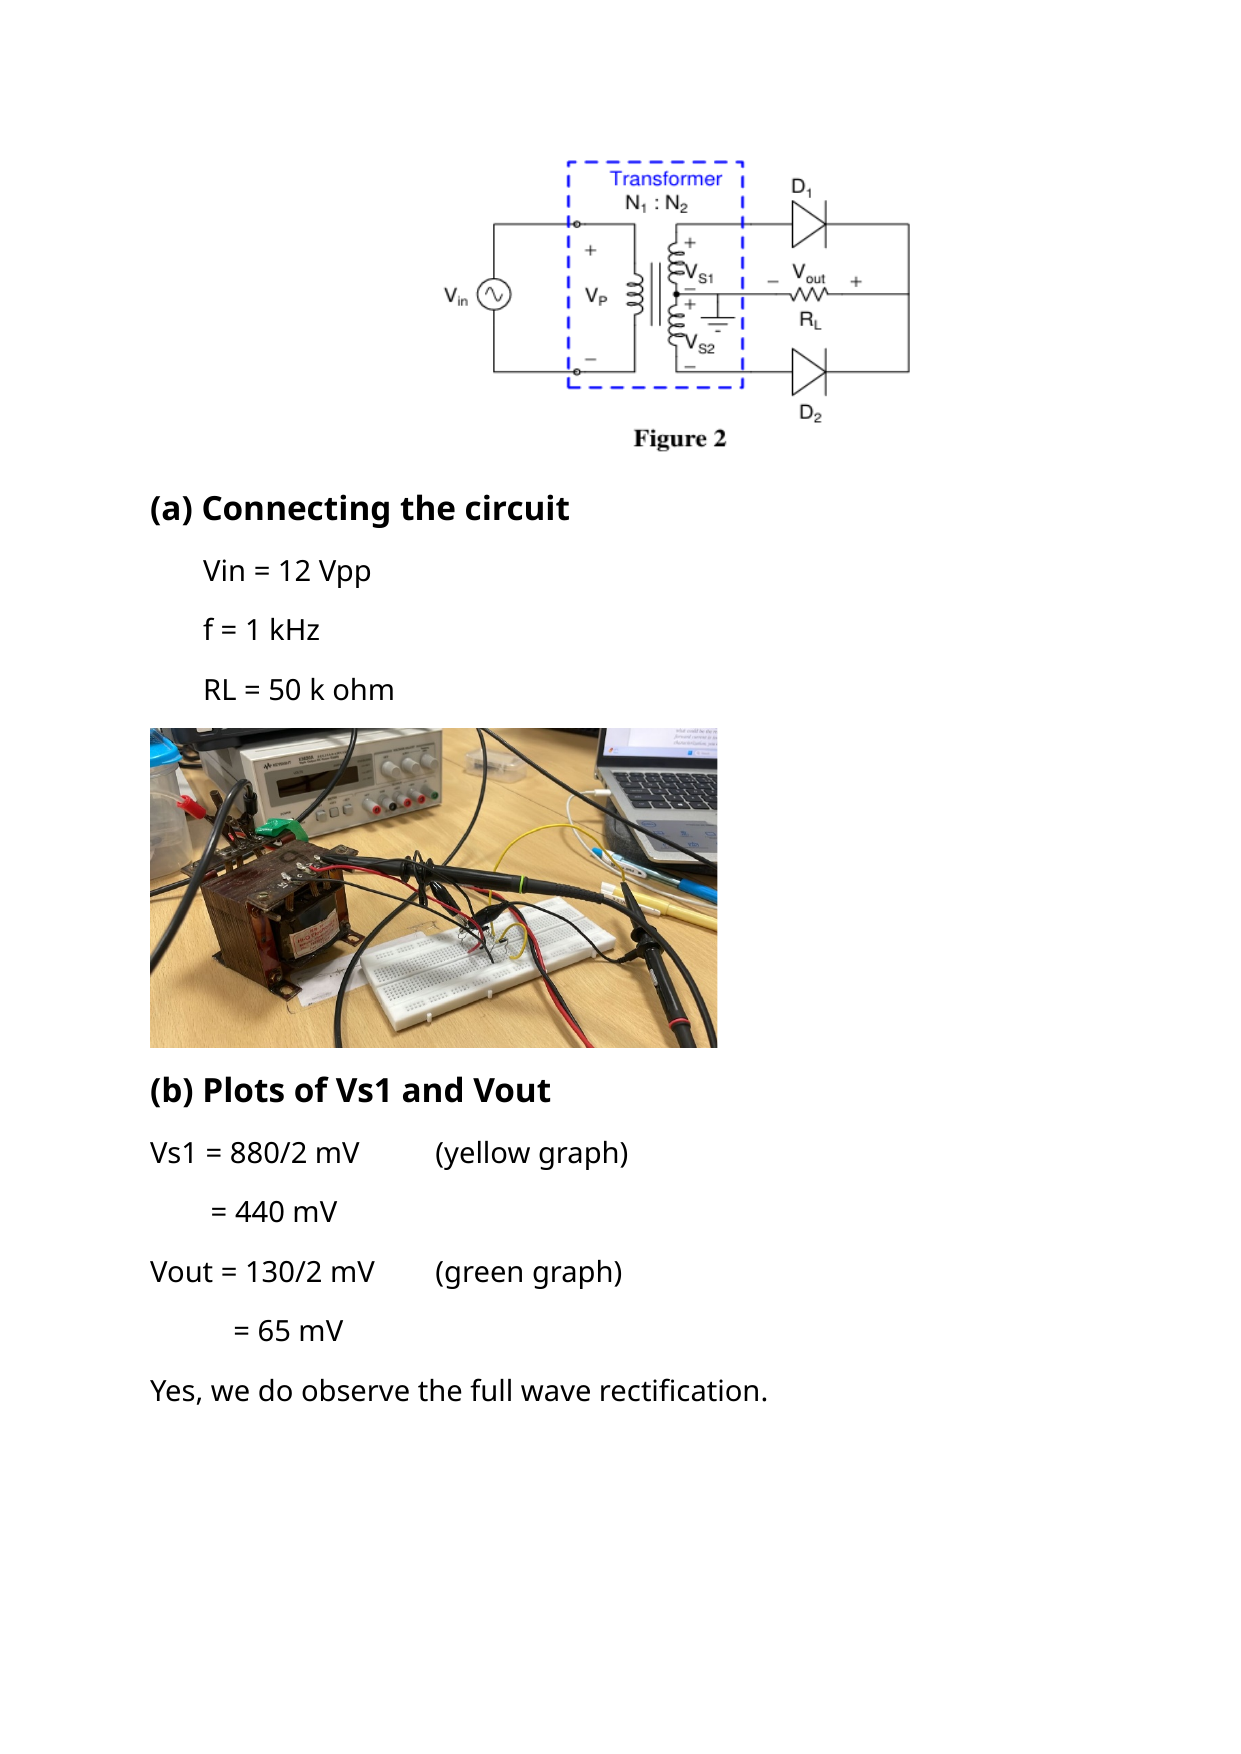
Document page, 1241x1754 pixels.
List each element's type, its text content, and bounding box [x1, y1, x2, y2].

text = 440 mV [150, 1192, 1090, 1231]
text Yes, we do observe the full wave rectification. [150, 1370, 1090, 1410]
text = 65 mV [150, 1311, 1090, 1350]
text Vs1 = 880/2 mV (yellow graph) [150, 1132, 1090, 1172]
text (b) Plots of Vs1 and Vout [150, 1067, 1090, 1112]
picture [413, 150, 938, 464]
text (a) Connecting the circuit [150, 484, 1090, 530]
text f = 1 kHz [150, 609, 1090, 649]
picture [150, 728, 718, 1048]
text Vin = 12 Vpp [150, 550, 1090, 590]
text RL = 50 k ohm [150, 669, 1090, 709]
text Vout = 130/2 mV (green graph) [150, 1251, 1090, 1291]
